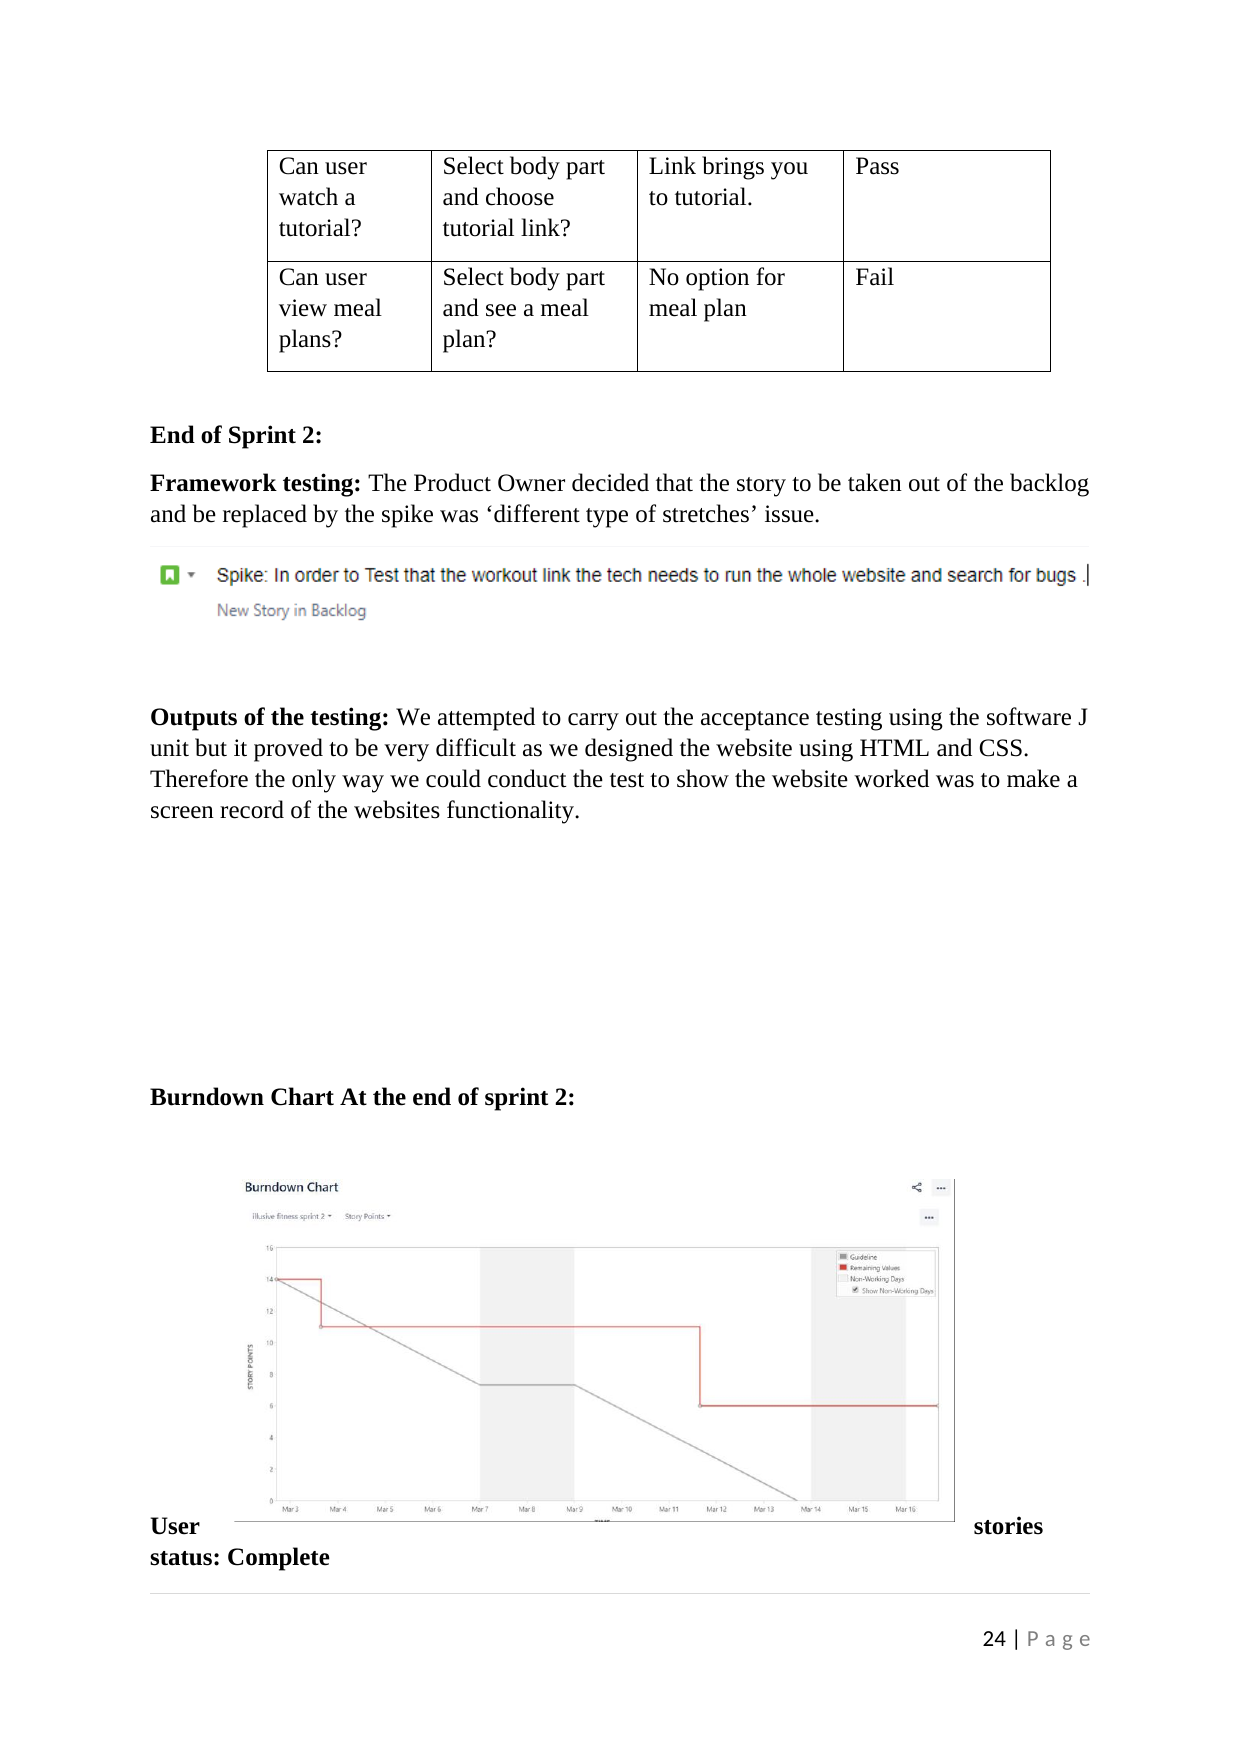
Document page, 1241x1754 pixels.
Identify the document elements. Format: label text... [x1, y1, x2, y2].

text Burndown Chart At the end of sprint 2: [150, 1082, 1090, 1111]
table_cell Can user watch a tutorial? [268, 151, 431, 261]
text Framework testing: The Product Owner decided that the story to be taken out of the backlog and be replaced by the spike was ‘different type of stretches’ issue. [150, 468, 1090, 527]
table_cell Select body part and see a meal plan? [432, 262, 637, 371]
table_cell No option for meal plan [638, 262, 843, 371]
picture [150, 546, 1089, 634]
text User stories status: Complete [150, 1511, 1090, 1571]
text Outputs of the testing: We attempted to carry out the acceptance testing using the software J unit but it proved to be very difficult as we designed the website using HTML and CSS. Therefore the only way we could conduct the test to show the website worked was to make a screen record of the websites functionality. [150, 702, 1090, 824]
table_cell Pass [844, 151, 1050, 261]
table_cell Can user view meal plans? [268, 262, 431, 371]
table_cell Select body part and choose tutorial link? [432, 151, 637, 261]
text End of Sprint 2: [150, 420, 1090, 449]
table_cell Link brings you to tutorial. [638, 151, 843, 261]
table_cell Fail [844, 262, 1050, 371]
picture [234, 1179, 955, 1522]
